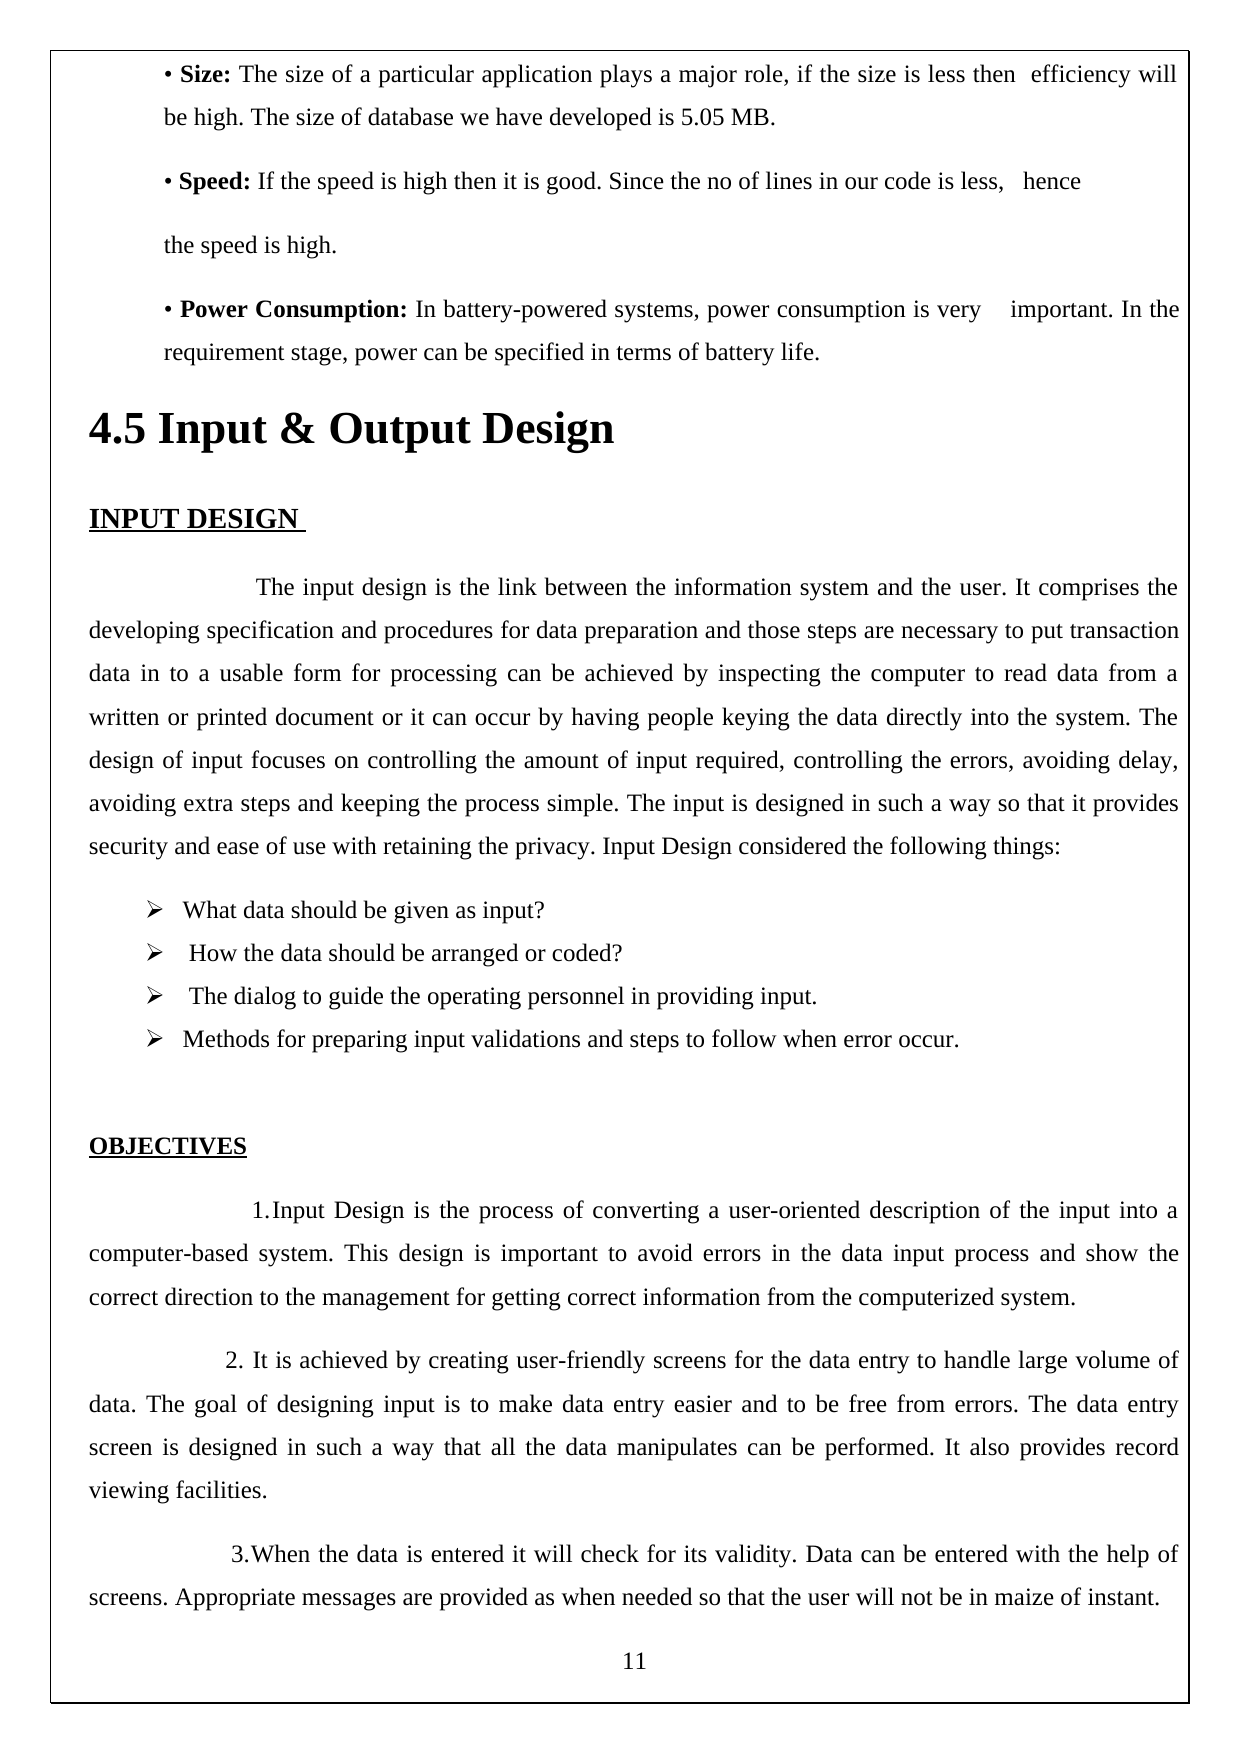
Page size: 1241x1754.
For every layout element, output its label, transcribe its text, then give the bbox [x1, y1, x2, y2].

text INPUT DESIGN [89, 501, 1180, 534]
text 11 [89, 1646, 1180, 1675]
list Methods for preparing input validations and steps to follow when error occur. [145, 1024, 1180, 1053]
list How the data should be arranged or coded? [145, 938, 1180, 967]
list The dialog to guide the operating personnel in providing input. [145, 981, 1180, 1010]
text • Power Consumption: In battery-powered systems, power consumption is very important. In the requirement stage, power can be specified in terms of battery life. [164, 294, 1180, 366]
list What data should be given as input? [145, 895, 1180, 924]
text the speed is high. [89, 230, 1180, 259]
text 3.When the data is entered it will check for its validity. Data can be entered with the help of screens. Appropriate messages are provided as when needed so that the user will not be in maize of instant. [89, 1539, 1180, 1611]
text • Size: The size of a particular application plays a major role, if the size is less then efficiency will be high. The size of database we have developed is 5.05 MB. [164, 59, 1180, 131]
text 1.Input Design is the process of converting a user-oriented description of the input into a computer-based system. This design is important to avoid errors in the data input process and show the correct direction to the management for getting correct information from the computerized system. [89, 1195, 1180, 1310]
text OBJECTIVES [89, 1131, 1180, 1160]
text 2. It is achieved by creating user-friendly screens for the data entry to handle large volume of data. The goal of designing input is to make data entry easier and to be free from errors. The data entry screen is designed in such a way that all the data manipulates can be performed. It also provides record viewing facilities. [89, 1346, 1180, 1504]
text The input design is the link between the information system and the user. It comprises the developing specification and procedures for data preparation and those steps are necessary to put transaction data in to a usable form for processing can be achieved by inspecting the computer to read data from a written or printed document or it can occur by having people keying the data directly into the system. The design of input focuses on controlling the amount of input required, controlling the errors, avoiding delay, avoiding extra steps and keeping the process simple. The input is designed in such a way so that it provides security and ease of use with retaining the privacy. Input Design considered the following things: [89, 572, 1180, 860]
text • Speed: If the speed is high then it is good. Since the no of lines in our code is less, hence [89, 166, 1180, 195]
text 4.5 Input & Output Design [89, 401, 1180, 454]
